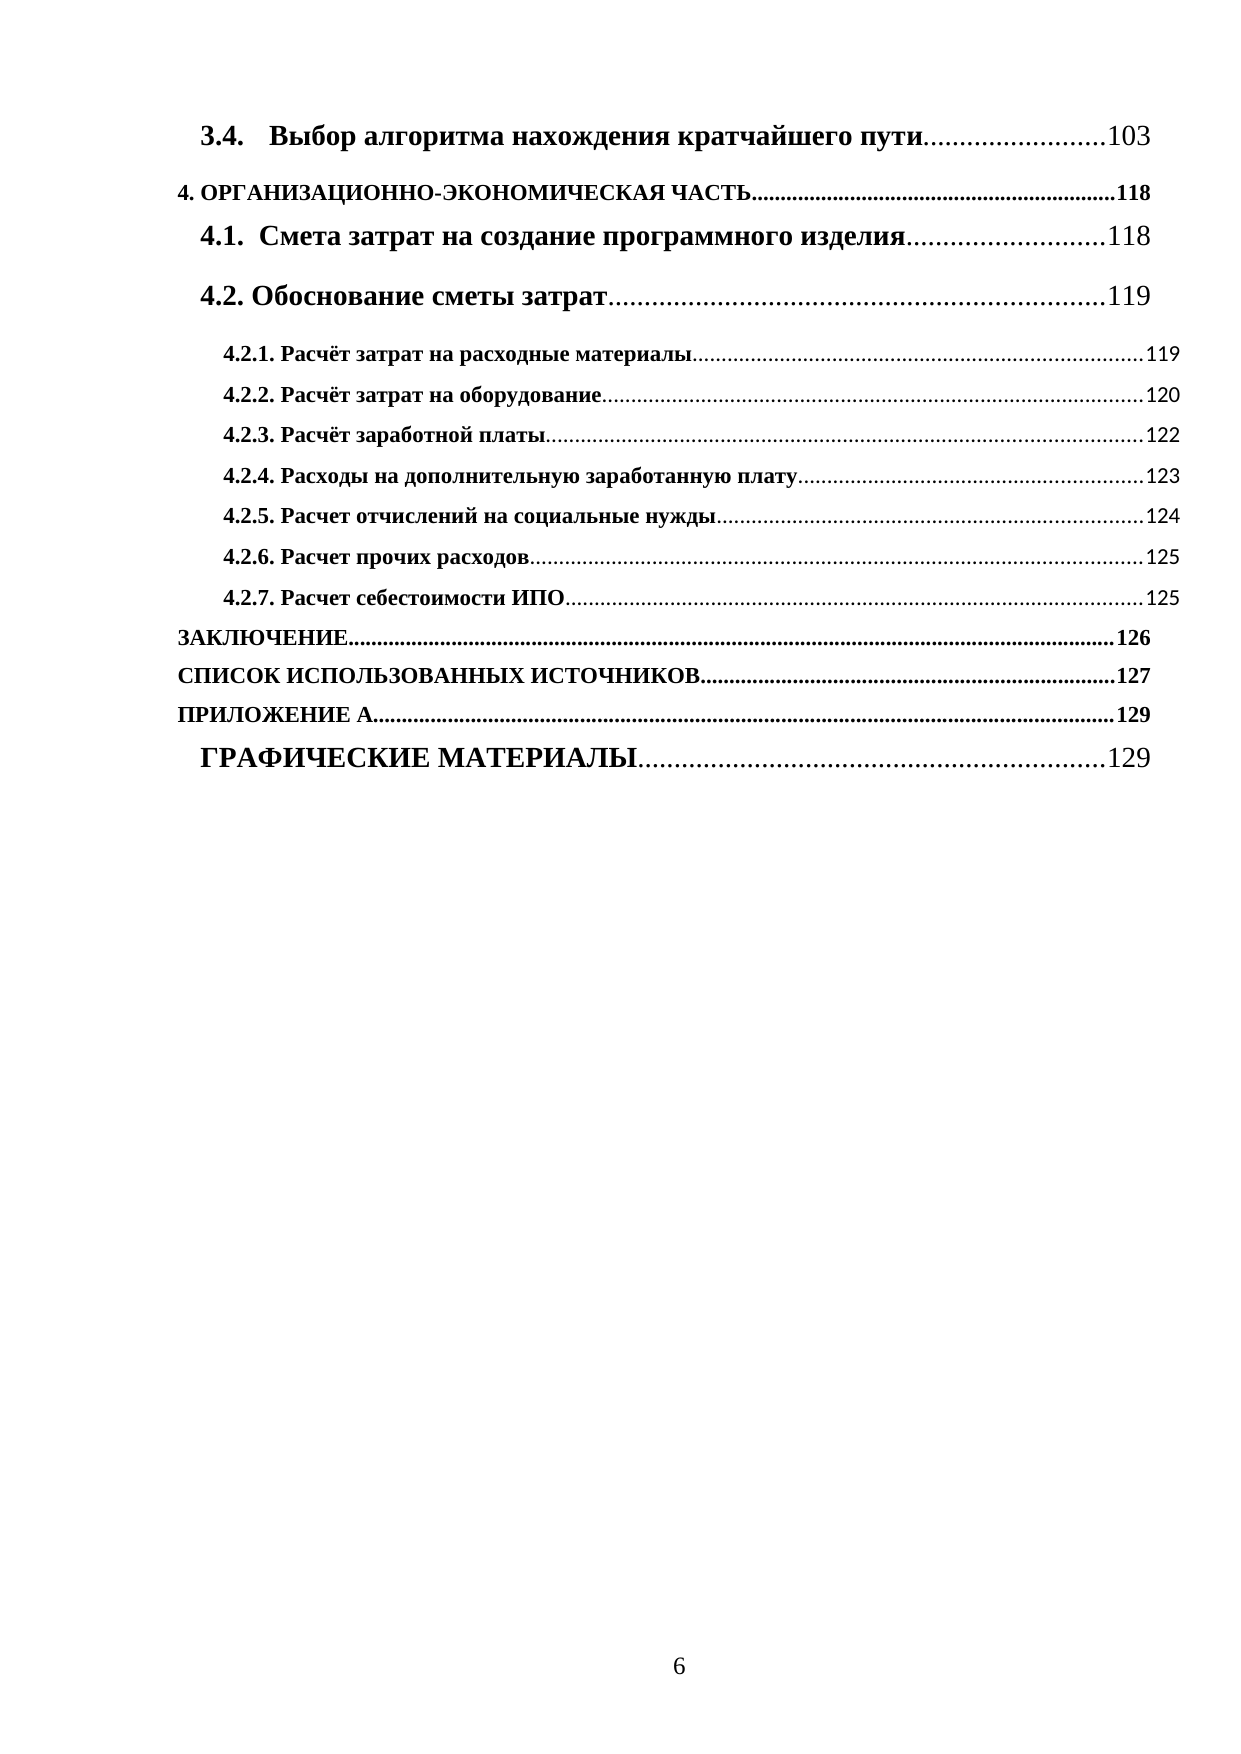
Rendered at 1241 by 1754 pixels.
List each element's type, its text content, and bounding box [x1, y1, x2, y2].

text 4.2. Обоснование сметы затрат 119 [200, 278, 1181, 312]
text 4.2.2. Расчёт затрат на оборудование 120 [223, 380, 1181, 408]
text 4.2.4. Расходы на дополнительную заработанную плату 123 [223, 461, 1181, 489]
text СПИСОК ИСПОЛЬЗОВАННЫХ ИСТОЧНИКОВ 127 [177, 662, 1181, 689]
text 4.2.1. Расчёт затрат на расходные материалы 119 [223, 339, 1181, 367]
text 4.2.3. Расчёт заработной платы 122 [223, 420, 1181, 448]
text 4. ОРГАНИЗАЦИОННО-ЭКОНОМИЧЕСКАЯ ЧАСТЬ 118 [177, 179, 1181, 205]
text ГРАФИЧЕСКИЕ МАТЕРИАЛЫ 129 [200, 740, 1181, 774]
text 4.2.7. Расчет себестоимости ИПО 125 [223, 583, 1181, 611]
text 4.2.5. Расчет отчислений на социальные нужды 124 [223, 502, 1181, 530]
text ЗАКЛЮЧЕНИЕ 126 [177, 623, 1181, 650]
text 4.1. Смета затрат на создание программного изделия 118 [200, 218, 1181, 251]
text 4.2.6. Расчет прочих расходов 125 [223, 542, 1181, 570]
text ПРИЛОЖЕНИЕ А 129 [177, 701, 1181, 728]
text 3.4. Выбор алгоритма нахождения кратчайшего пути 103 [200, 118, 1181, 152]
